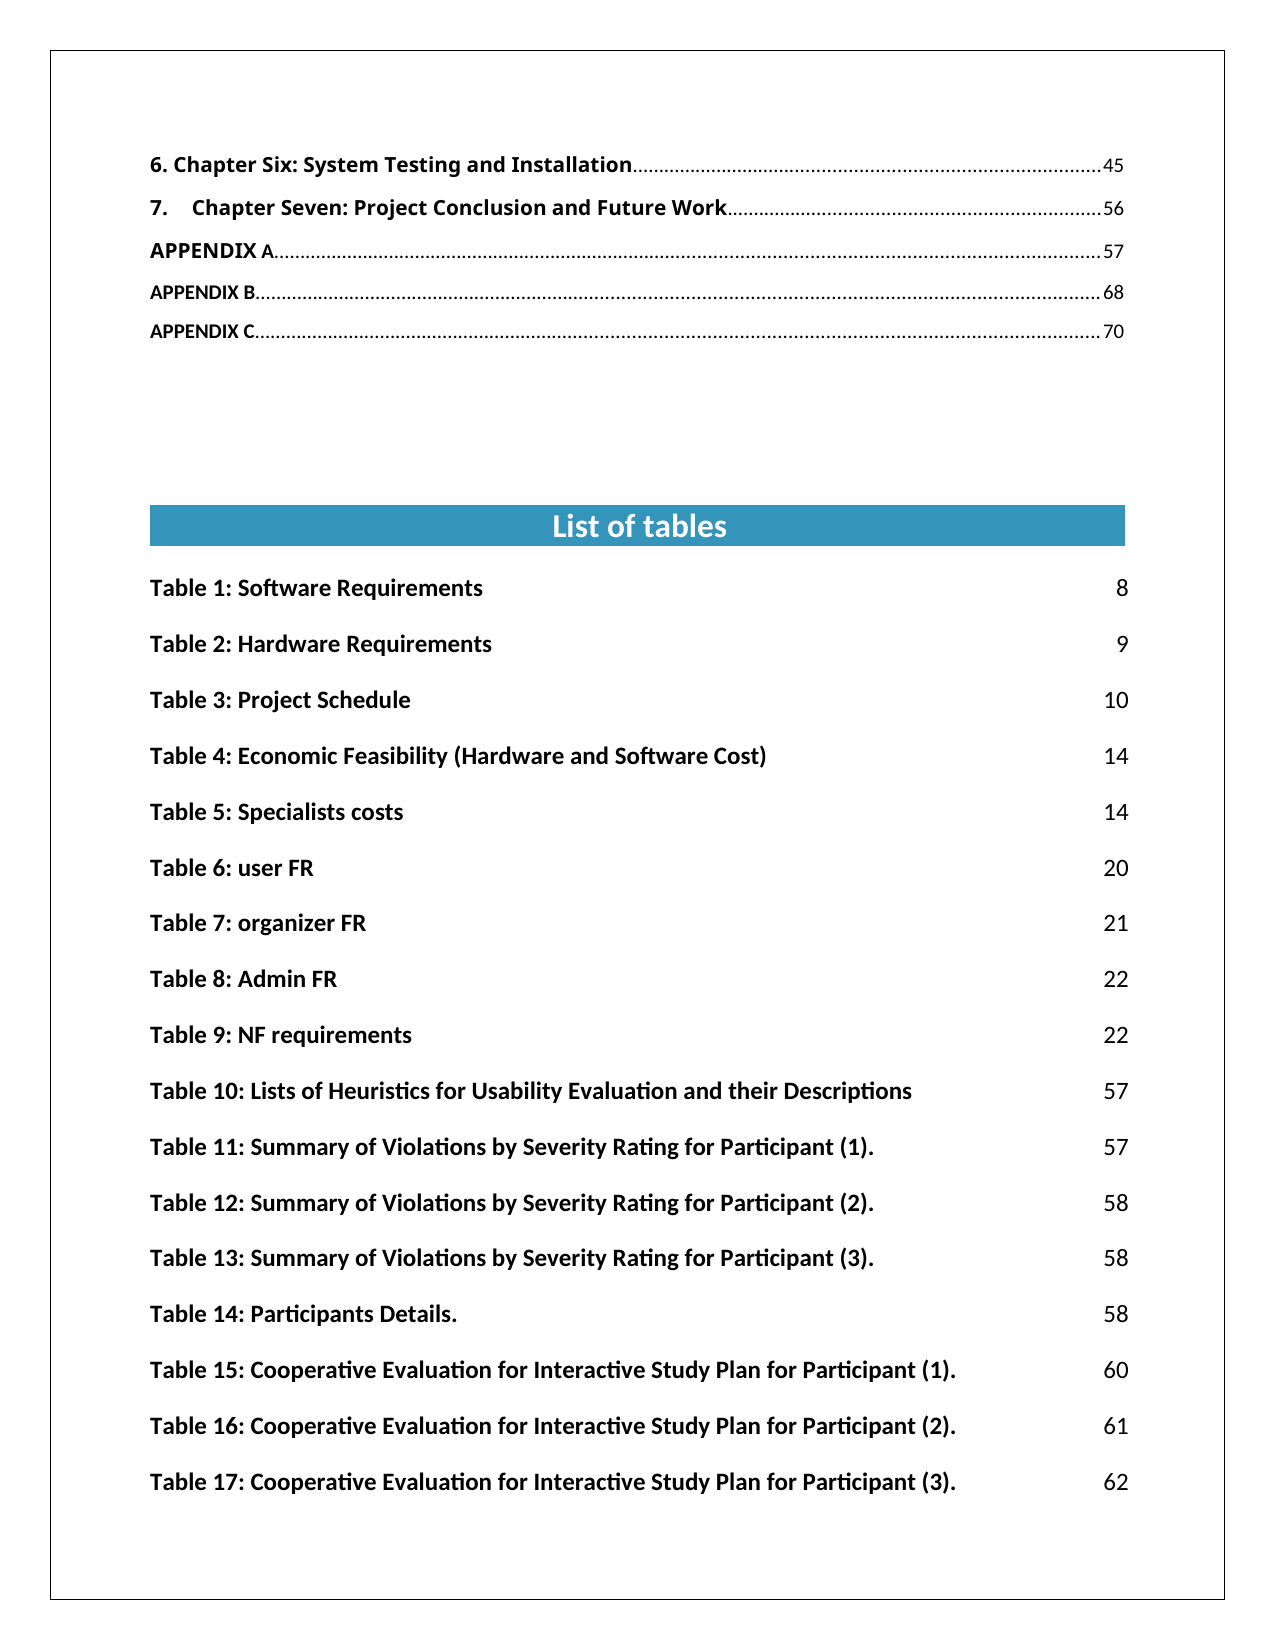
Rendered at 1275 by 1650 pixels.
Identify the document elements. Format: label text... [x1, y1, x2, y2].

text List of tables [150, 505, 1125, 546]
